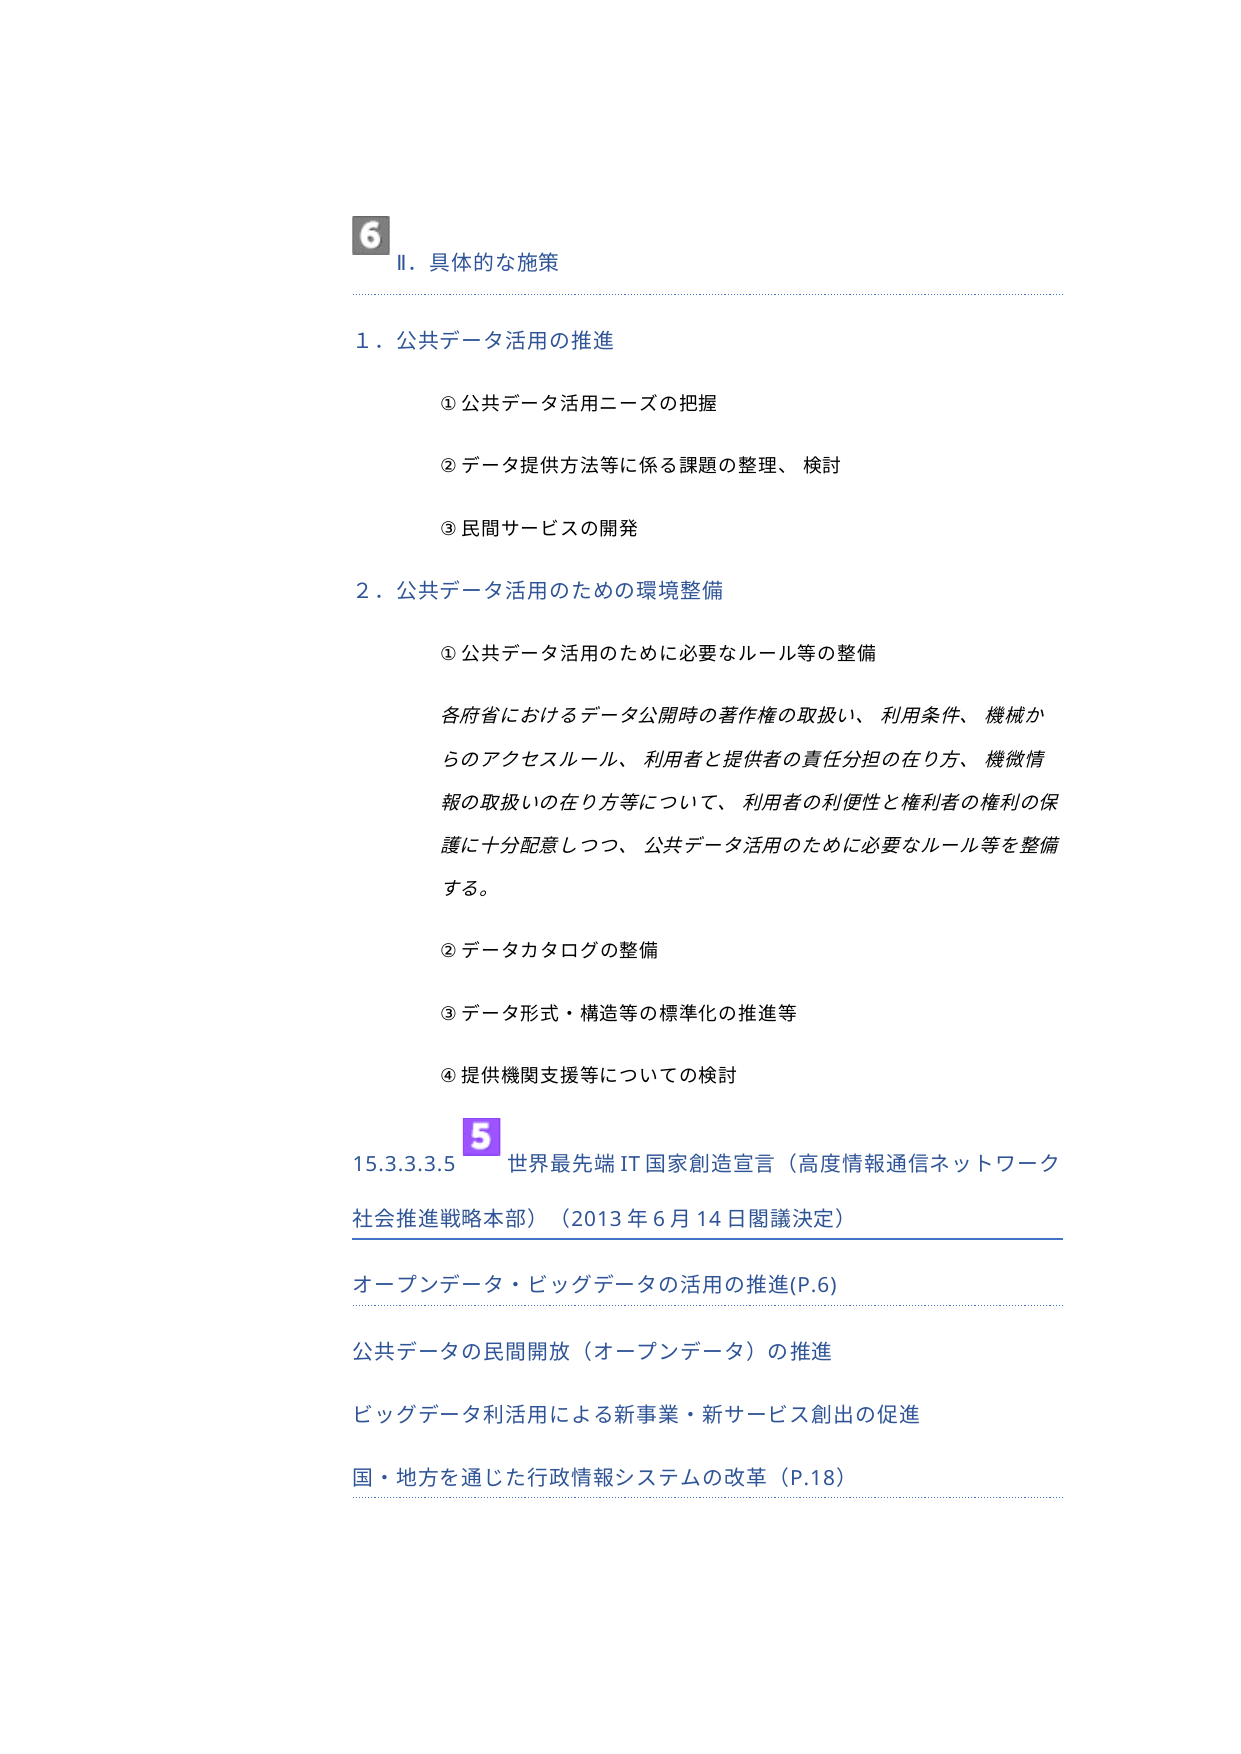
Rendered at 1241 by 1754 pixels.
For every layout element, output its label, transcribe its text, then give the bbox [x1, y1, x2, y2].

text 各府省におけるデータ公開時の著作権の取扱い、 利用条件、 機械からのアクセスルール、 利用者と提供者の責任分担の在り方、 機微情報の取扱いの在り方等について、 利用者の利便性と権利者の権利の保護に十分配意しつつ、 公共データ活用のために必要なルール等を整備する。 [440, 696, 1063, 906]
text ④提供機関支援等についての検討 [440, 1056, 1063, 1093]
text ②データカタログの整備 [440, 931, 1063, 968]
text オープンデータ・ビッグデータの活用の推進(p.6) [352, 1265, 1063, 1306]
picture [352, 216, 390, 255]
text ①公共データ活用ニーズの把握 [440, 383, 1063, 421]
text 国・地方を通じた行政情報システムの改革（p.18） [352, 1457, 1063, 1498]
text ③民間サービスの開発 [440, 508, 1063, 546]
text 公共データの民間開放（オープンデータ）の推進 [352, 1332, 1063, 1369]
text ②データ提供方法等に係る課題の整理、 検討 [440, 446, 1063, 483]
text ２．公共データ活用のための環境整備 [352, 571, 1063, 608]
text Ⅱ．具体的な施策 [352, 217, 1063, 295]
text ①公共データ活用のために必要なルール等の整備 [440, 633, 1063, 671]
text 世界最先端IT国家創造宣言（高度情報通信ネットワーク社会推進戦略本部）（2013年6月14日閣議決定） [352, 1118, 1063, 1238]
text ビッグデータ利活用による新事業・新サービス創出の促進 [352, 1394, 1063, 1432]
text ③データ形式・構造等の標準化の推進等 [440, 993, 1063, 1031]
text １．公共データ活用の推進 [352, 321, 1063, 358]
picture [462, 1118, 501, 1156]
